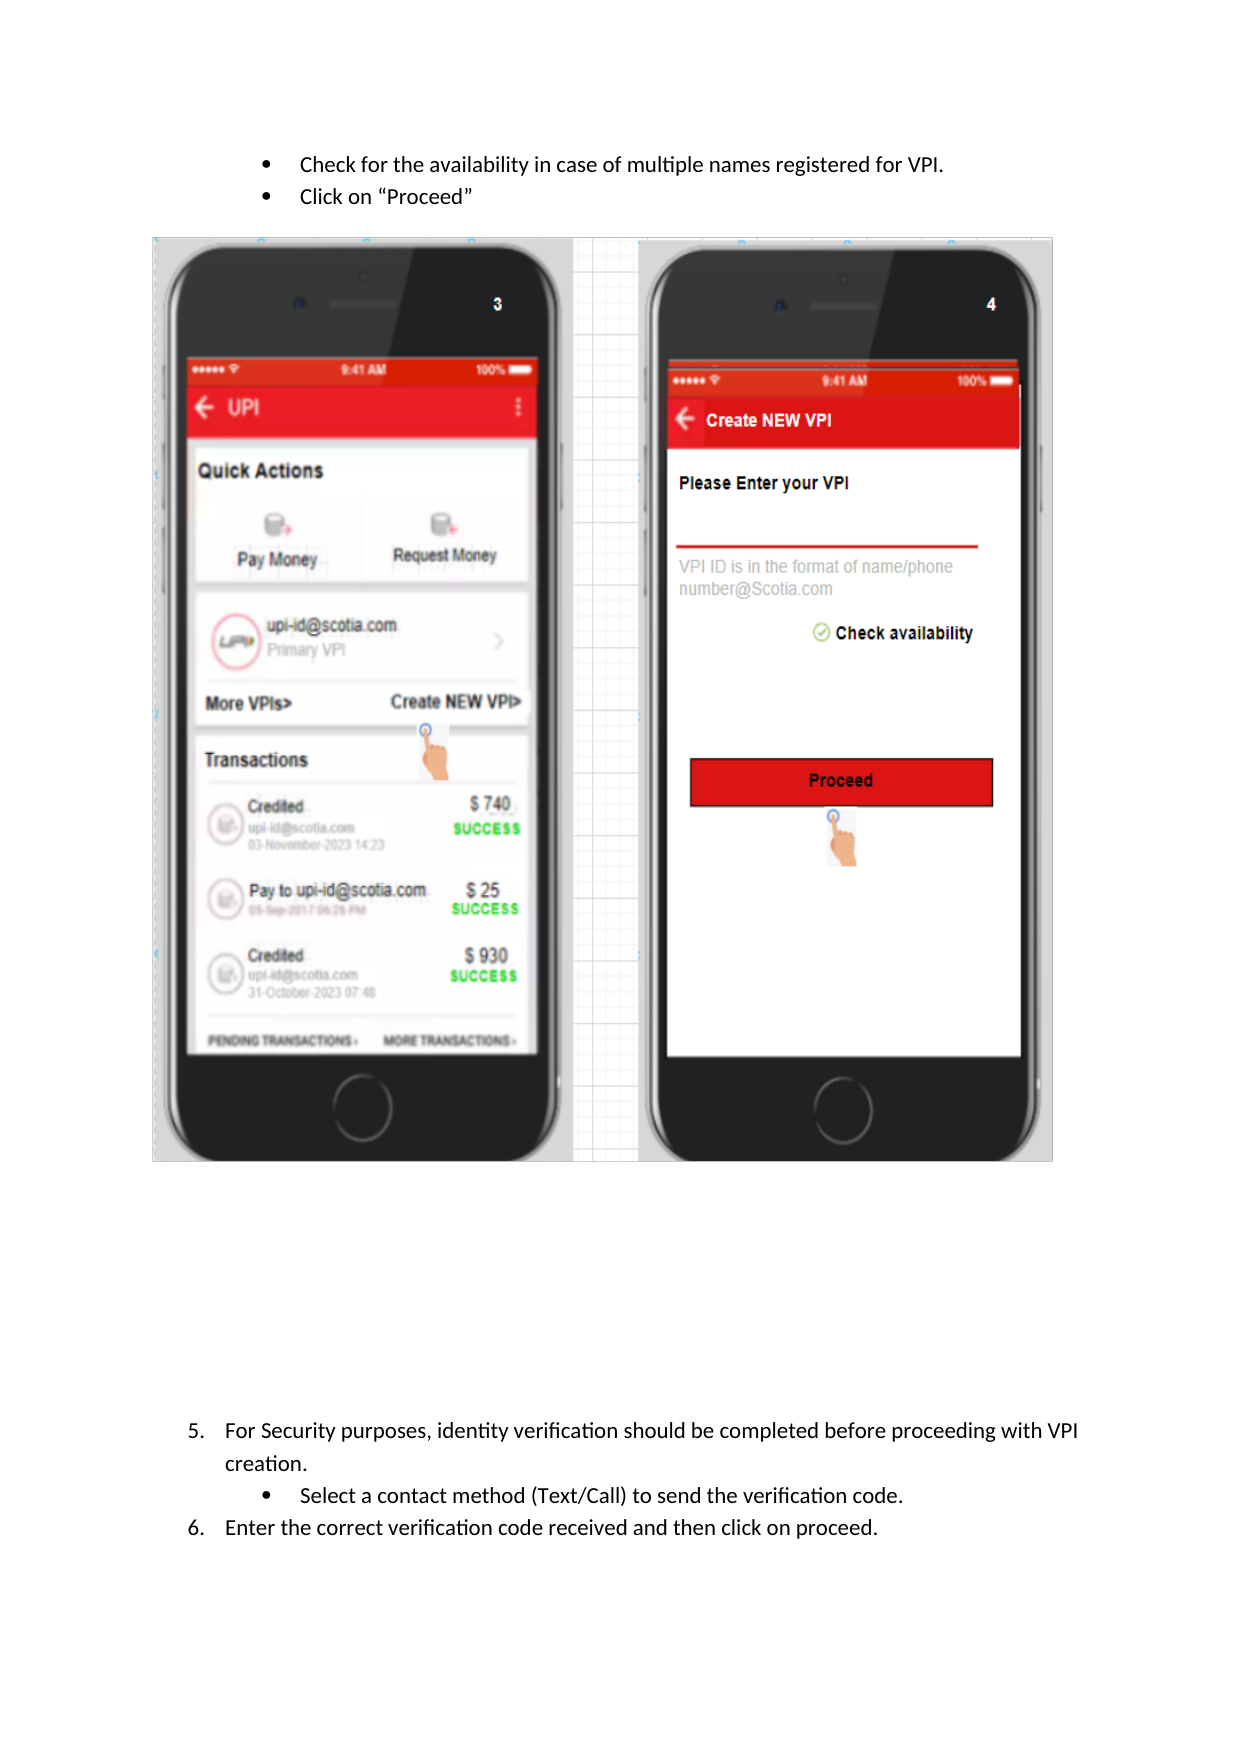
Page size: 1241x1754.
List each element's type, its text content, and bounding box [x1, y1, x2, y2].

list Check for the availability in case of multiple names registered for VPI. [262, 150, 1090, 178]
picture [150, 235, 1055, 1164]
list For Security purposes, identity verification should be completed before proceeding with VPI creation. [187, 1417, 1090, 1477]
list Select a contact method (Text/Call) to send the verification code. [262, 1481, 1090, 1509]
list Enter the correct verification code received and then click on proceed. [187, 1513, 1090, 1541]
list Click on “Proceed” [262, 182, 1090, 210]
